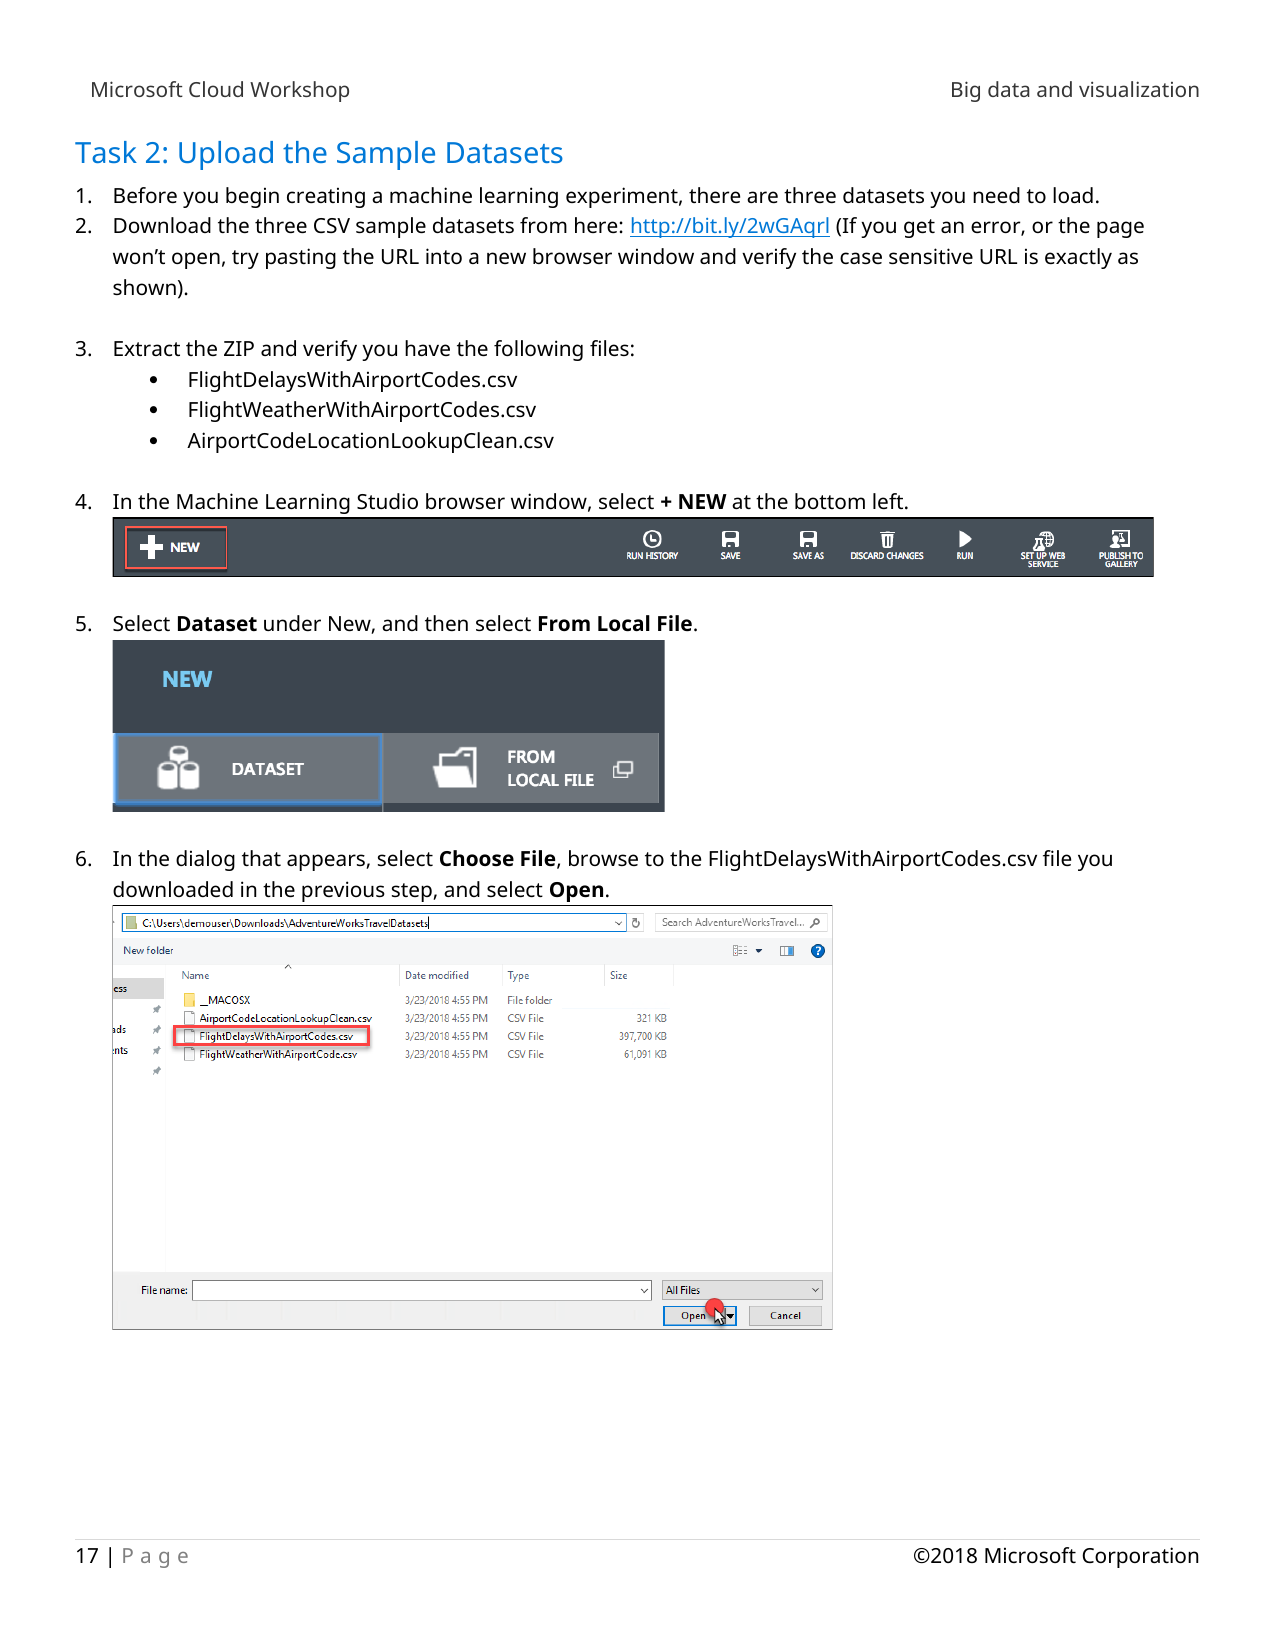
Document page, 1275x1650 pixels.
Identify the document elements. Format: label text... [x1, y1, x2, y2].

list Extract the ZIP and verify you have the following files: [75, 334, 1200, 362]
list FlightDelaysWithAirportCodes.csv [150, 365, 1200, 393]
picture [112, 517, 1154, 577]
list AirportCodeLocationLookupClean.csv [150, 426, 1200, 454]
list Before you begin creating a machine learning experiment, there are three datasets you need to load. [75, 181, 1200, 209]
picture [112, 905, 833, 1330]
picture [112, 640, 665, 812]
list FlightWeatherWithAirportCodes.csv [150, 395, 1200, 424]
list Download the three CSV sample datasets from here: http://bit.ly/2wGAqrl (If you get an error, or the page won’t open, try pasting the URL into a new browser window and verify the case sensitive URL is exactly as shown). [75, 212, 1200, 301]
list In the dialog that appears, select Choose File, browse to the FlightDelaysWithAirportCodes.csv file you downloaded in the previous step, and select Open. [75, 844, 1200, 904]
subtitle Task 2: Upload the Sample Datasets [75, 132, 1200, 172]
